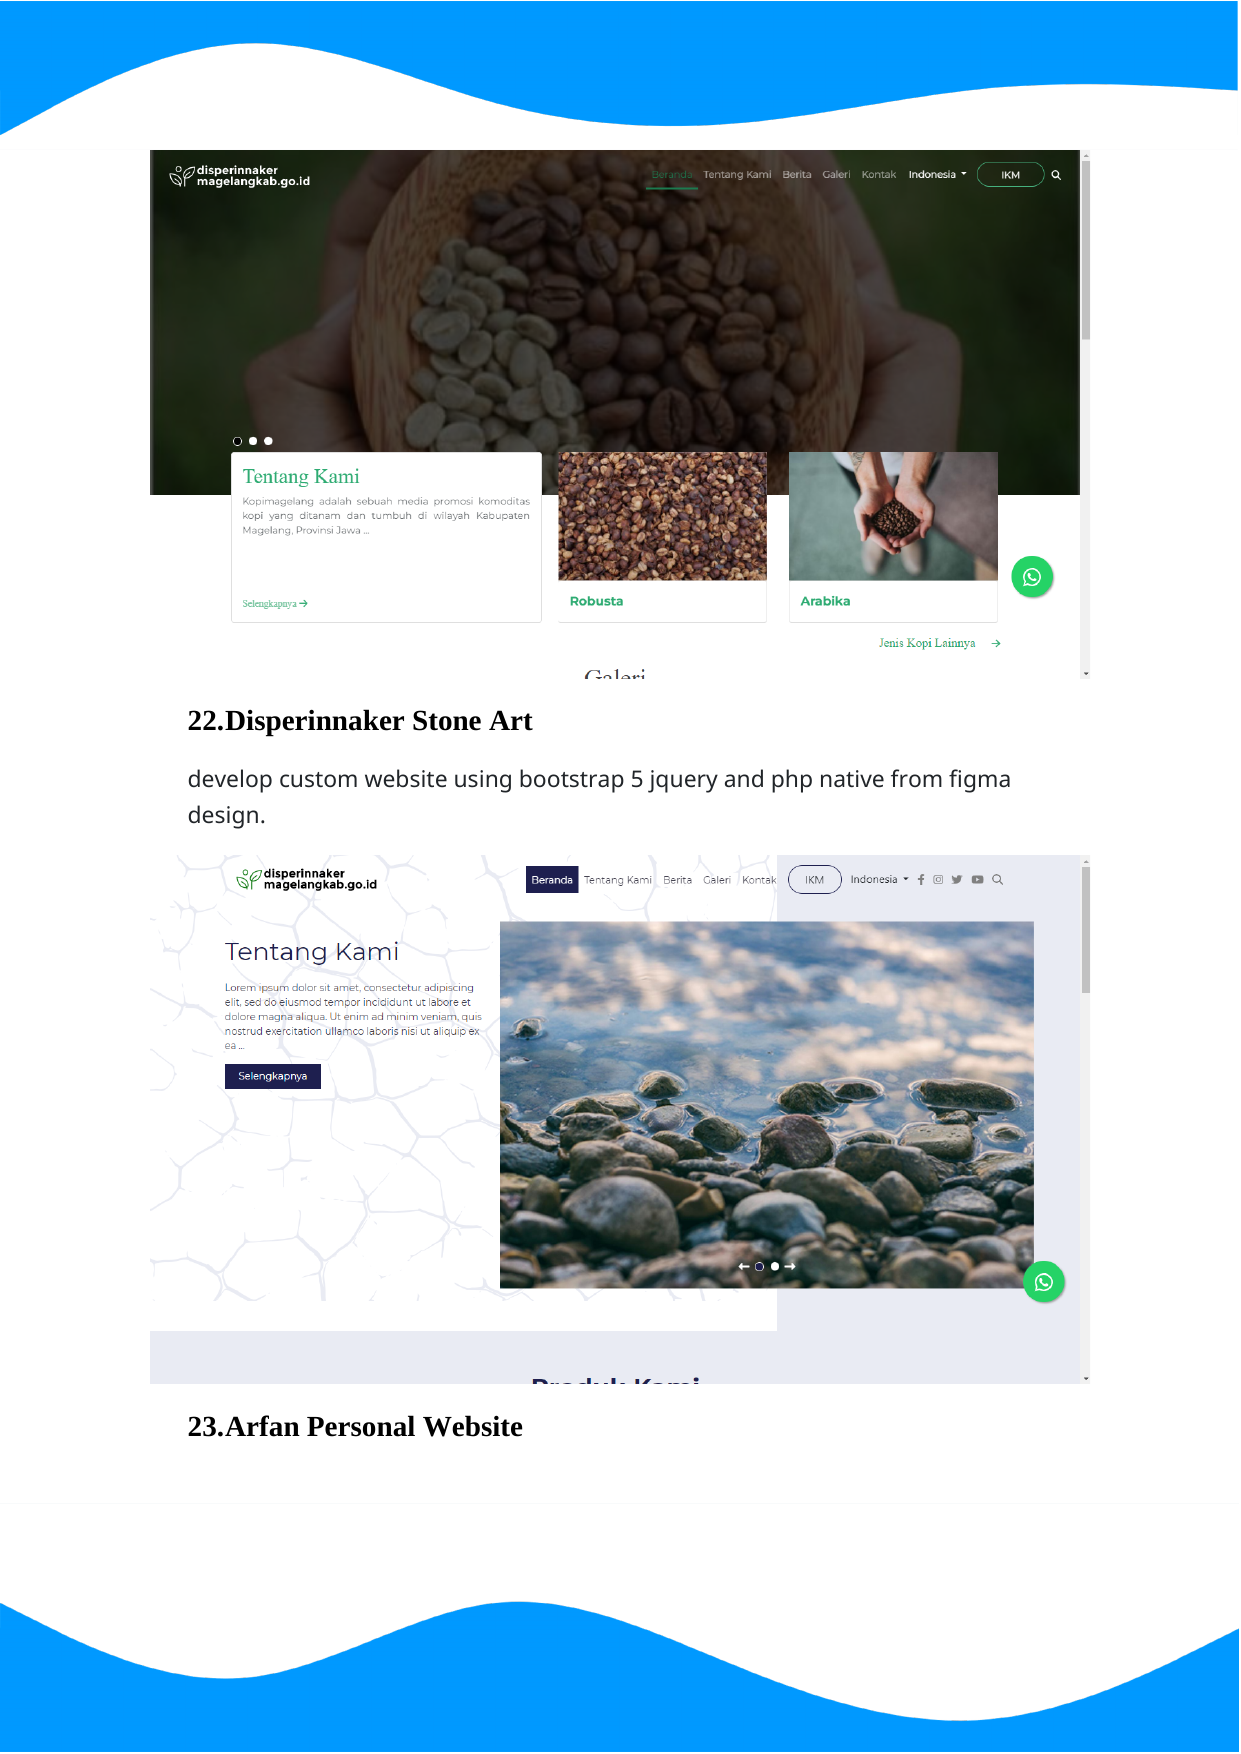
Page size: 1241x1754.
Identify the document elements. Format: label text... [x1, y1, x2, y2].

picture [0, 1503, 1239, 1752]
list Arfan Personal Website [187, 1409, 1090, 1442]
text develop custom website using bootstrap 5 jquery and php native from figma design. [187, 763, 1090, 830]
picture [150, 855, 1091, 1384]
list Disperinnaker Stone Art [187, 703, 1090, 737]
picture [0, 1, 1238, 679]
